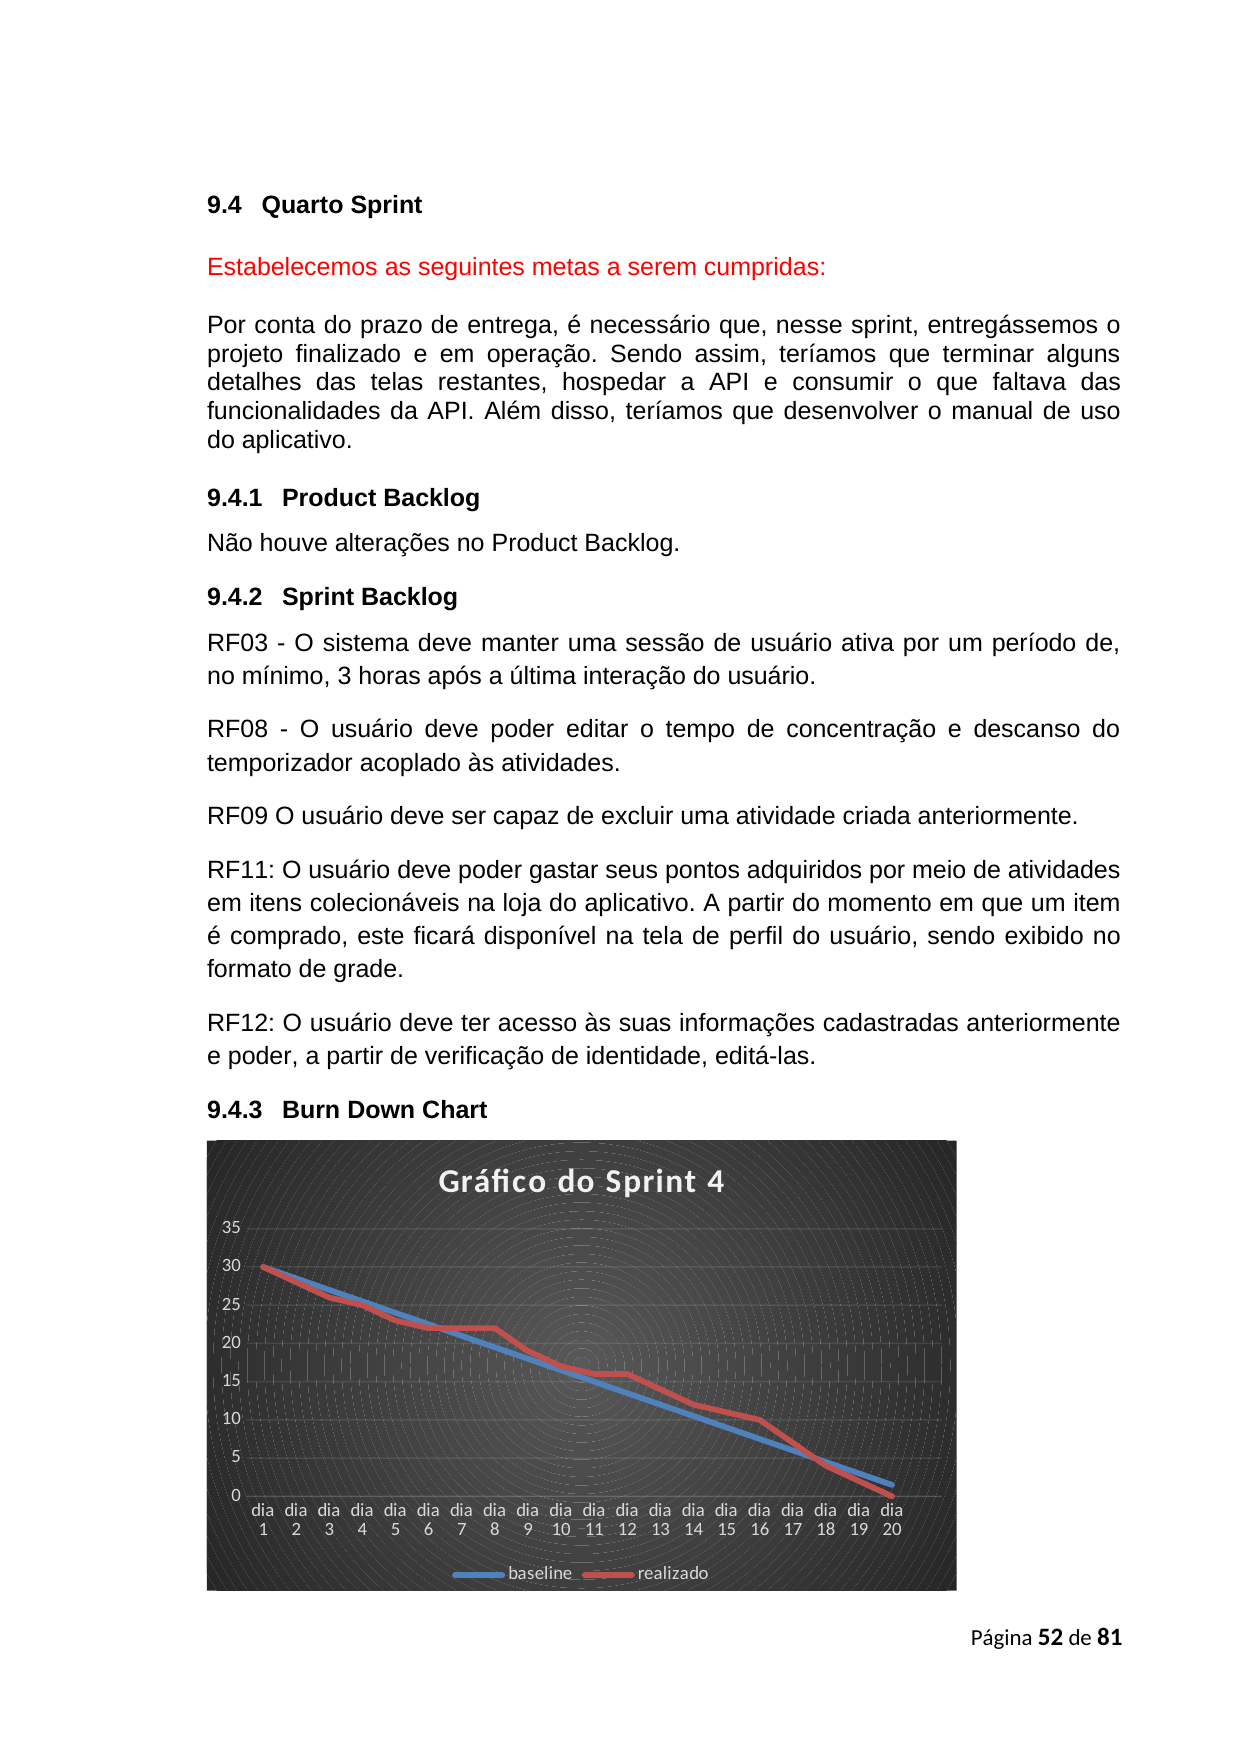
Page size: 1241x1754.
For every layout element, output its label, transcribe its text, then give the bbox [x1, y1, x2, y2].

text RF08 - O usuário deve poder editar o tempo de concentração e descanso do temporizador acoplado às atividades. [207, 714, 1122, 776]
subtitle Product Backlog [207, 483, 1122, 511]
subtitle Sprint Backlog [207, 582, 1122, 611]
text RF11: O usuário deve poder gastar seus pontos adquiridos por meio de atividades em itens colecionáveis na loja do aplicativo. A partir do momento em que um item é comprado, este ficará disponível na tela de perfil do usuário, sendo exibido no formato de grade. [207, 855, 1122, 983]
text Estabelecemos as seguintes metas a serem cumpridas: [207, 252, 1122, 281]
subtitle Quarto Sprint [207, 190, 1122, 218]
text RF03 - O sistema deve manter uma sessão de usuário ativa por um período de, no mínimo, 3 horas após a última interação do usuário. [207, 628, 1122, 689]
text RF09 O usuário deve ser capaz de excluir uma atividade criada anteriormente. [207, 801, 1122, 830]
subtitle Burn Down Chart [207, 1095, 1122, 1124]
list Não houve alterações no Product Backlog. [207, 528, 1122, 557]
text Por conta do prazo de entrega, é necessário que, nesse sprint, entregássemos o projeto finalizado e em operação. Sendo assim, teríamos que terminar alguns detalhes das telas restantes, hospedar a API e consumir o que faltava das funcionalidades da API. Além disso, teríamos que desenvolver o manual de uso do aplicativo. [207, 310, 1122, 453]
text RF12: O usuário deve ter acesso às suas informações cadastradas anteriormente e poder, a partir de verificação de identidade, editá-las. [207, 1008, 1122, 1070]
